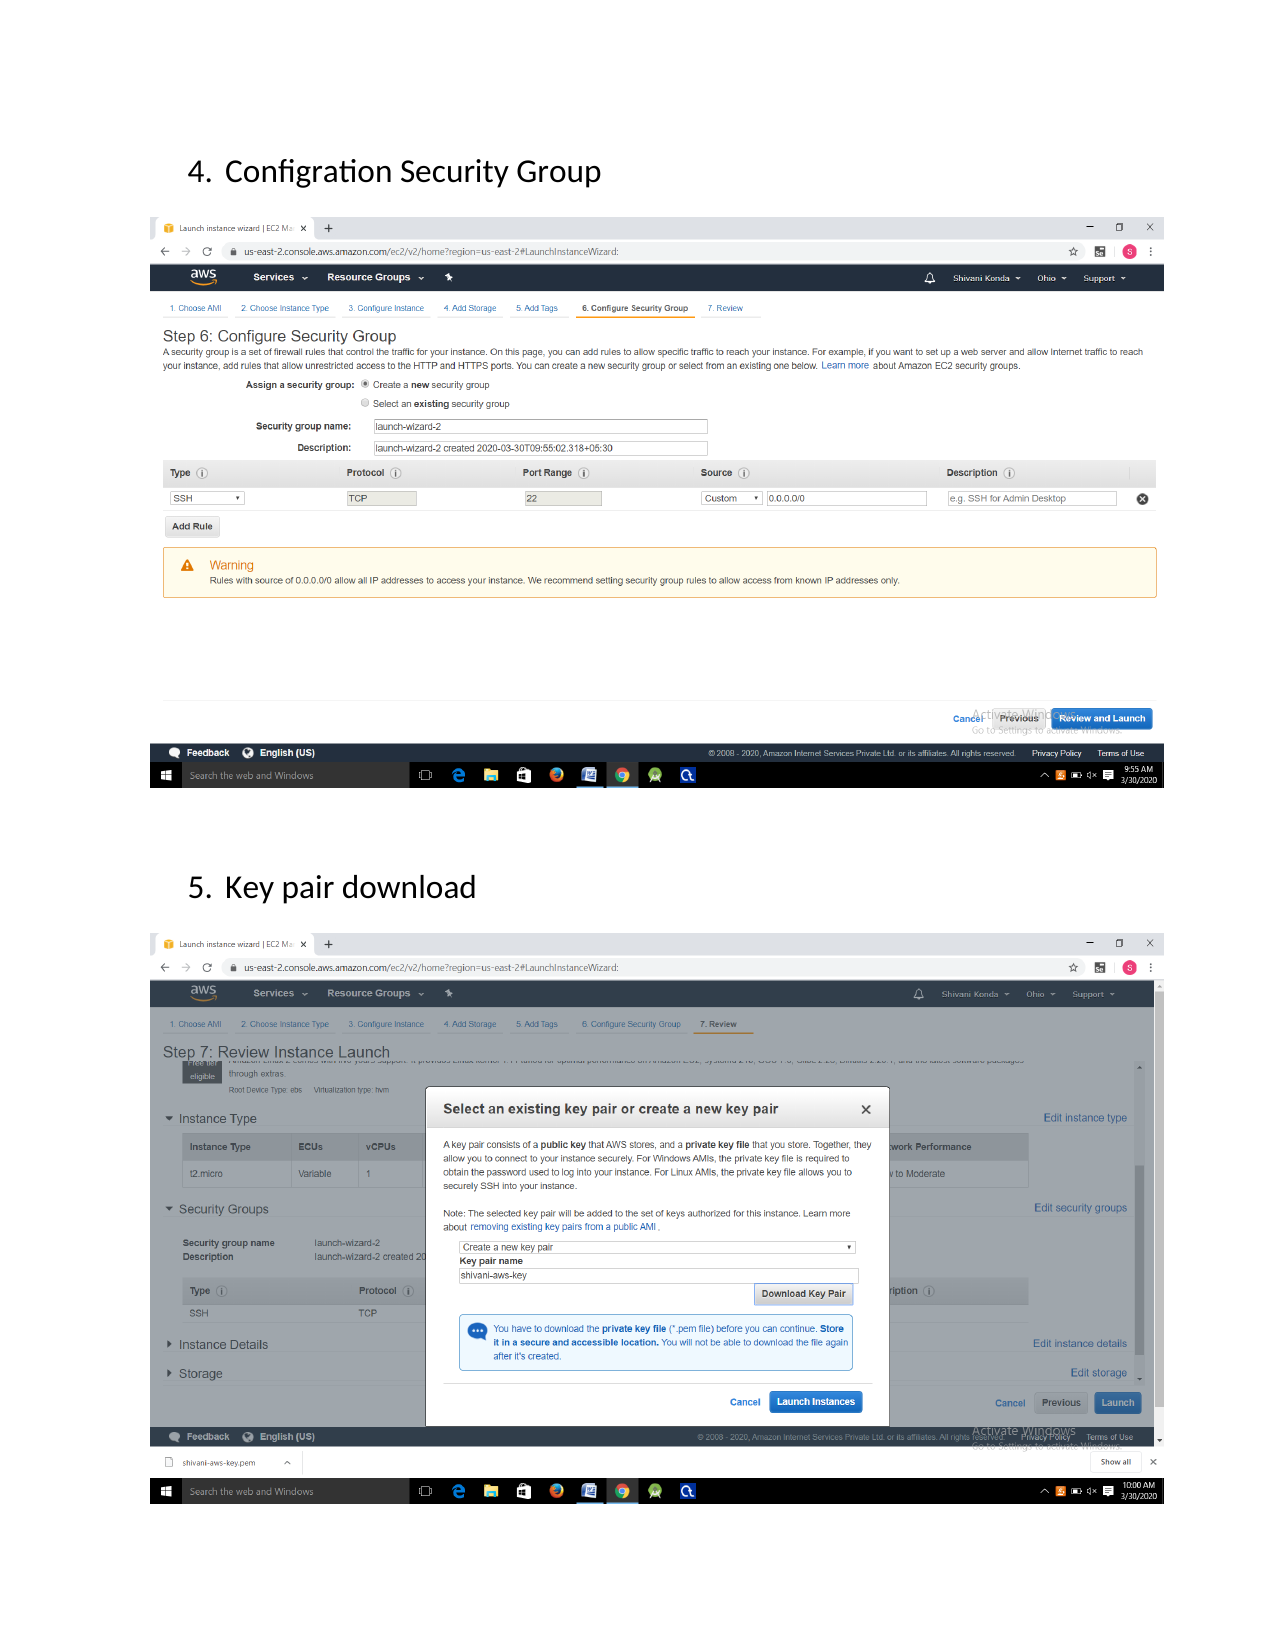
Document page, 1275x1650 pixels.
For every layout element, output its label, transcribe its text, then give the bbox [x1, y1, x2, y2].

list Configration Security Group [187, 150, 1125, 191]
picture [150, 933, 1164, 1504]
picture [150, 217, 1164, 788]
list Key pair download [187, 866, 1125, 906]
